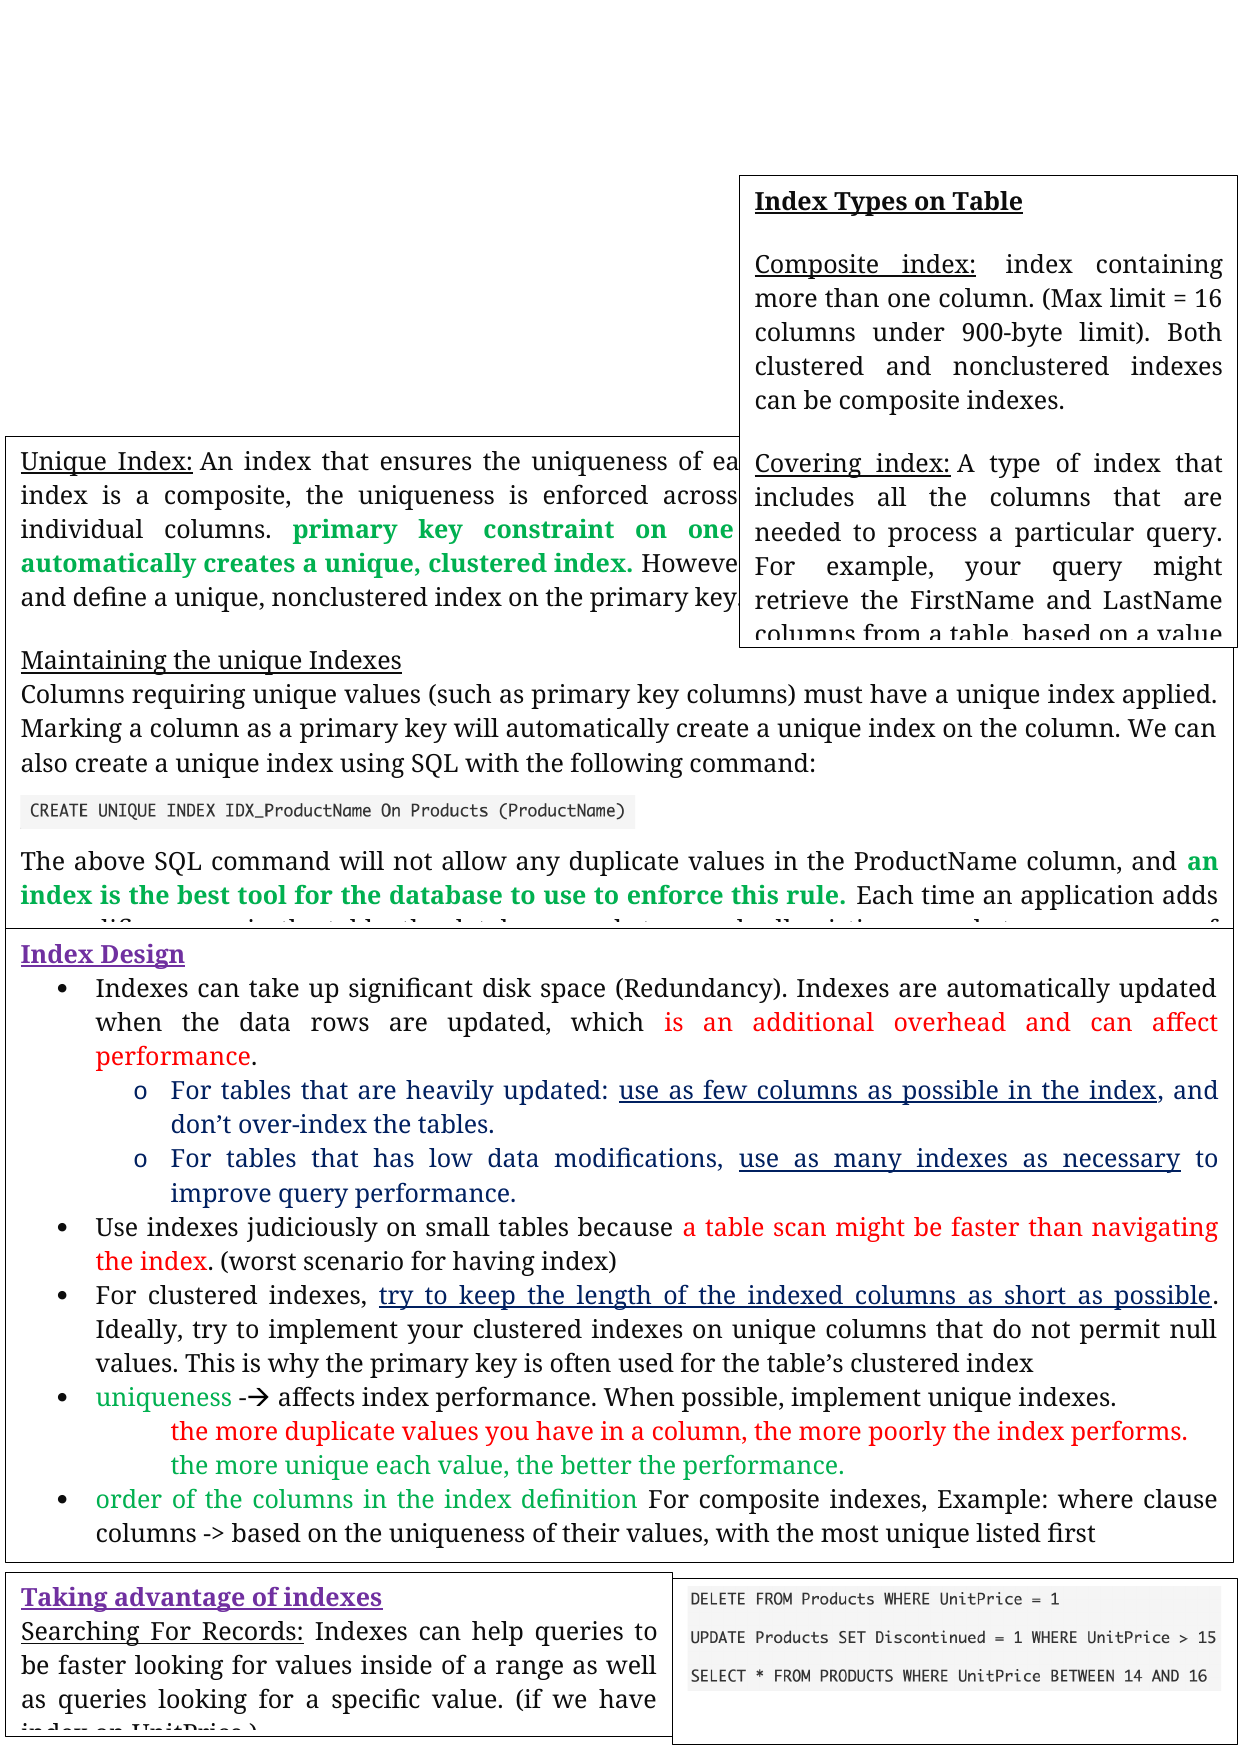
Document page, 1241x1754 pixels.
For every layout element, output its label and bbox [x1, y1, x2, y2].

picture [20, 795, 636, 829]
picture [687, 1586, 1222, 1691]
